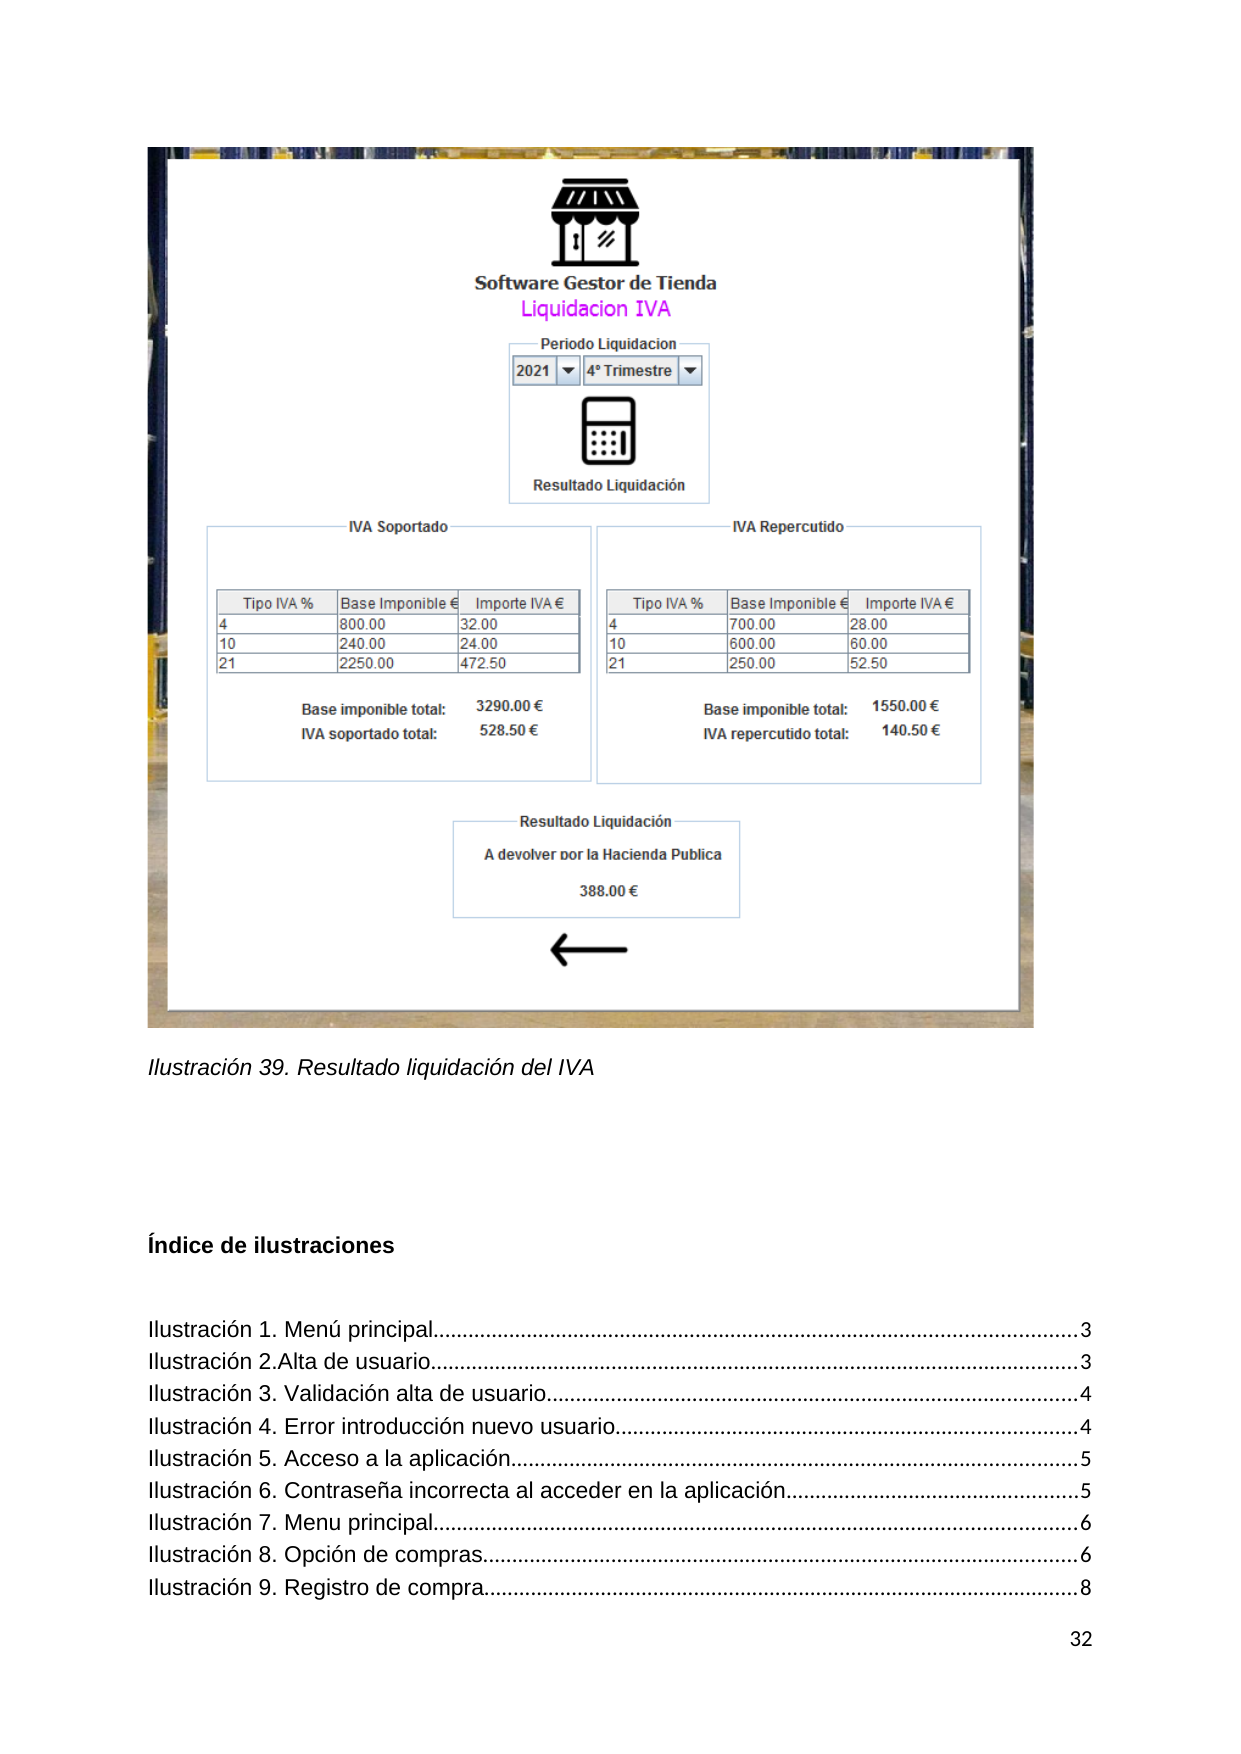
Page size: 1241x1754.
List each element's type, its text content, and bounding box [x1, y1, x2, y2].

text Ilustración 6. Contraseña incorrecta al acceder en la aplicación 5 [148, 1476, 1092, 1504]
text Ilustración 9. Registro de compra 8 [148, 1573, 1092, 1601]
subtitle Índice de ilustraciones [148, 1232, 1092, 1258]
text Ilustración 1. Menú principal 3 [148, 1315, 1092, 1343]
picture [147, 147, 1034, 1028]
text Ilustración 5. Acceso a la aplicación 5 [148, 1444, 1092, 1472]
text Ilustración 4. Error introducción nuevo usuario 4 [148, 1412, 1092, 1440]
text Ilustración 8. Opción de compras 6 [148, 1541, 1092, 1568]
text Ilustración 2.Alta de usuario 3 [148, 1347, 1092, 1375]
text Ilustración 7. Menu principal 6 [148, 1508, 1092, 1536]
text Ilustración 39. Resultado liquidación del IVA [148, 1054, 1092, 1080]
text Ilustración 3. Validación alta de usuario 4 [148, 1379, 1092, 1408]
